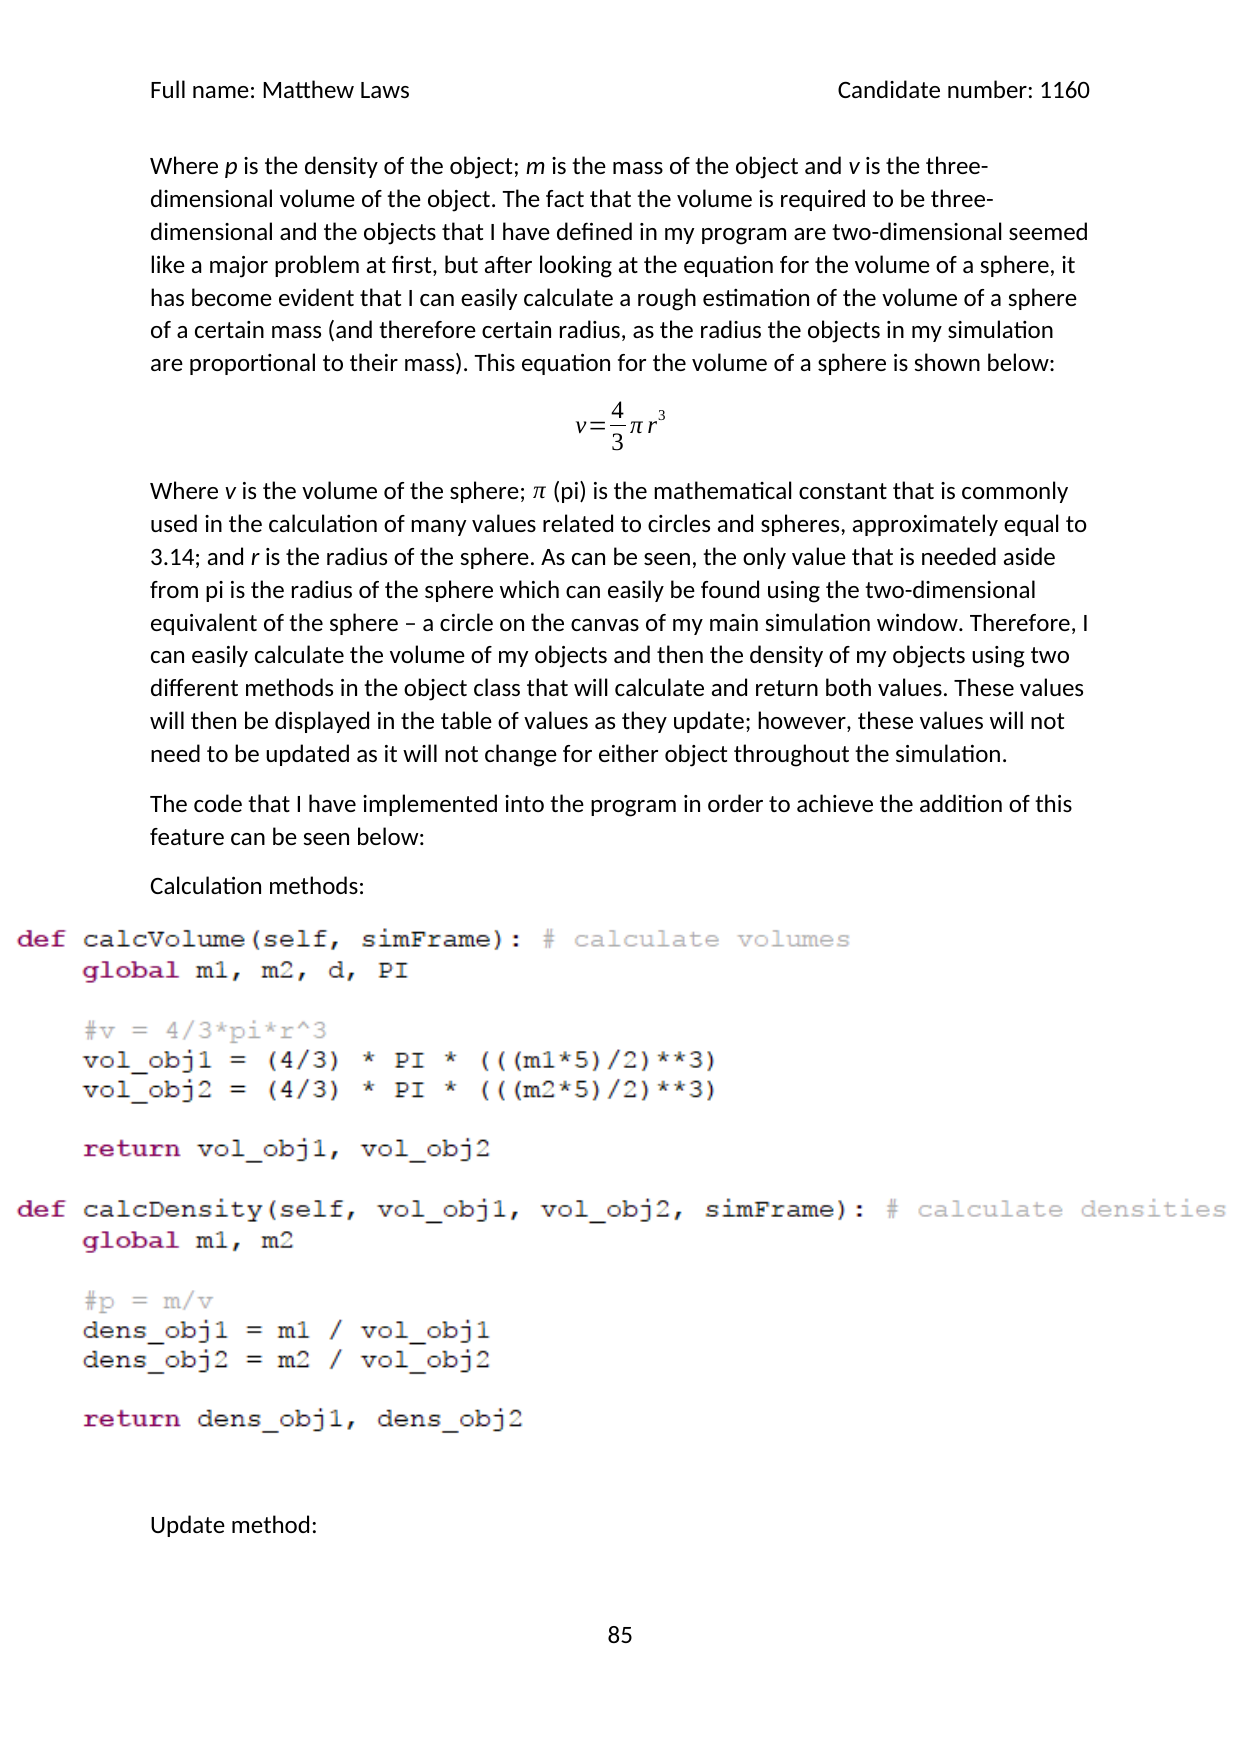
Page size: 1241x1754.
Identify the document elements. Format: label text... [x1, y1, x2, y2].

text Calculation methods: [150, 871, 1090, 901]
text Where p is the density of the object; m is the mass of the object and v is the three-dimensional volume of the object. The fact that the volume is required to be three-dimensional and the objects that I have defined in my program are two-dimensional seemed like a major problem at first, but after looking at the equation for the volume of a sphere, it has become evident that I can easily calculate a rough estimation of the volume of a sphere of a certain mass (and therefore certain radius, as the radius the objects in my simulation are proportional to their mass). This equation for the volume of a sphere is shown below: [150, 150, 1090, 378]
text Where v is the volume of the sphere; (pi) is the mathematical constant that is commonly used in the calculation of many values related to circles and spheres, approximately equal to 3.14; and r is the radius of the sphere. As can be seen, the only value that is needed aside from pi is the radius of the sphere which can easily be found using the two-dimensional equivalent of the sphere – a circle on the canvas of my main simulation window. Therefore, I can easily calculate the volume of my objects and then the density of my objects using two different methods in the object class that will calculate and return both values. These values will then be displayed in the table of values as they update; however, these values will not need to be updated as it will not change for either object throughout the simulation. [150, 475, 1090, 769]
picture [1, 920, 1240, 1438]
text Update method: [150, 1509, 1090, 1539]
text The code that I have implemented into the program in order to achieve the addition of this feature can be seen below: [150, 788, 1090, 851]
